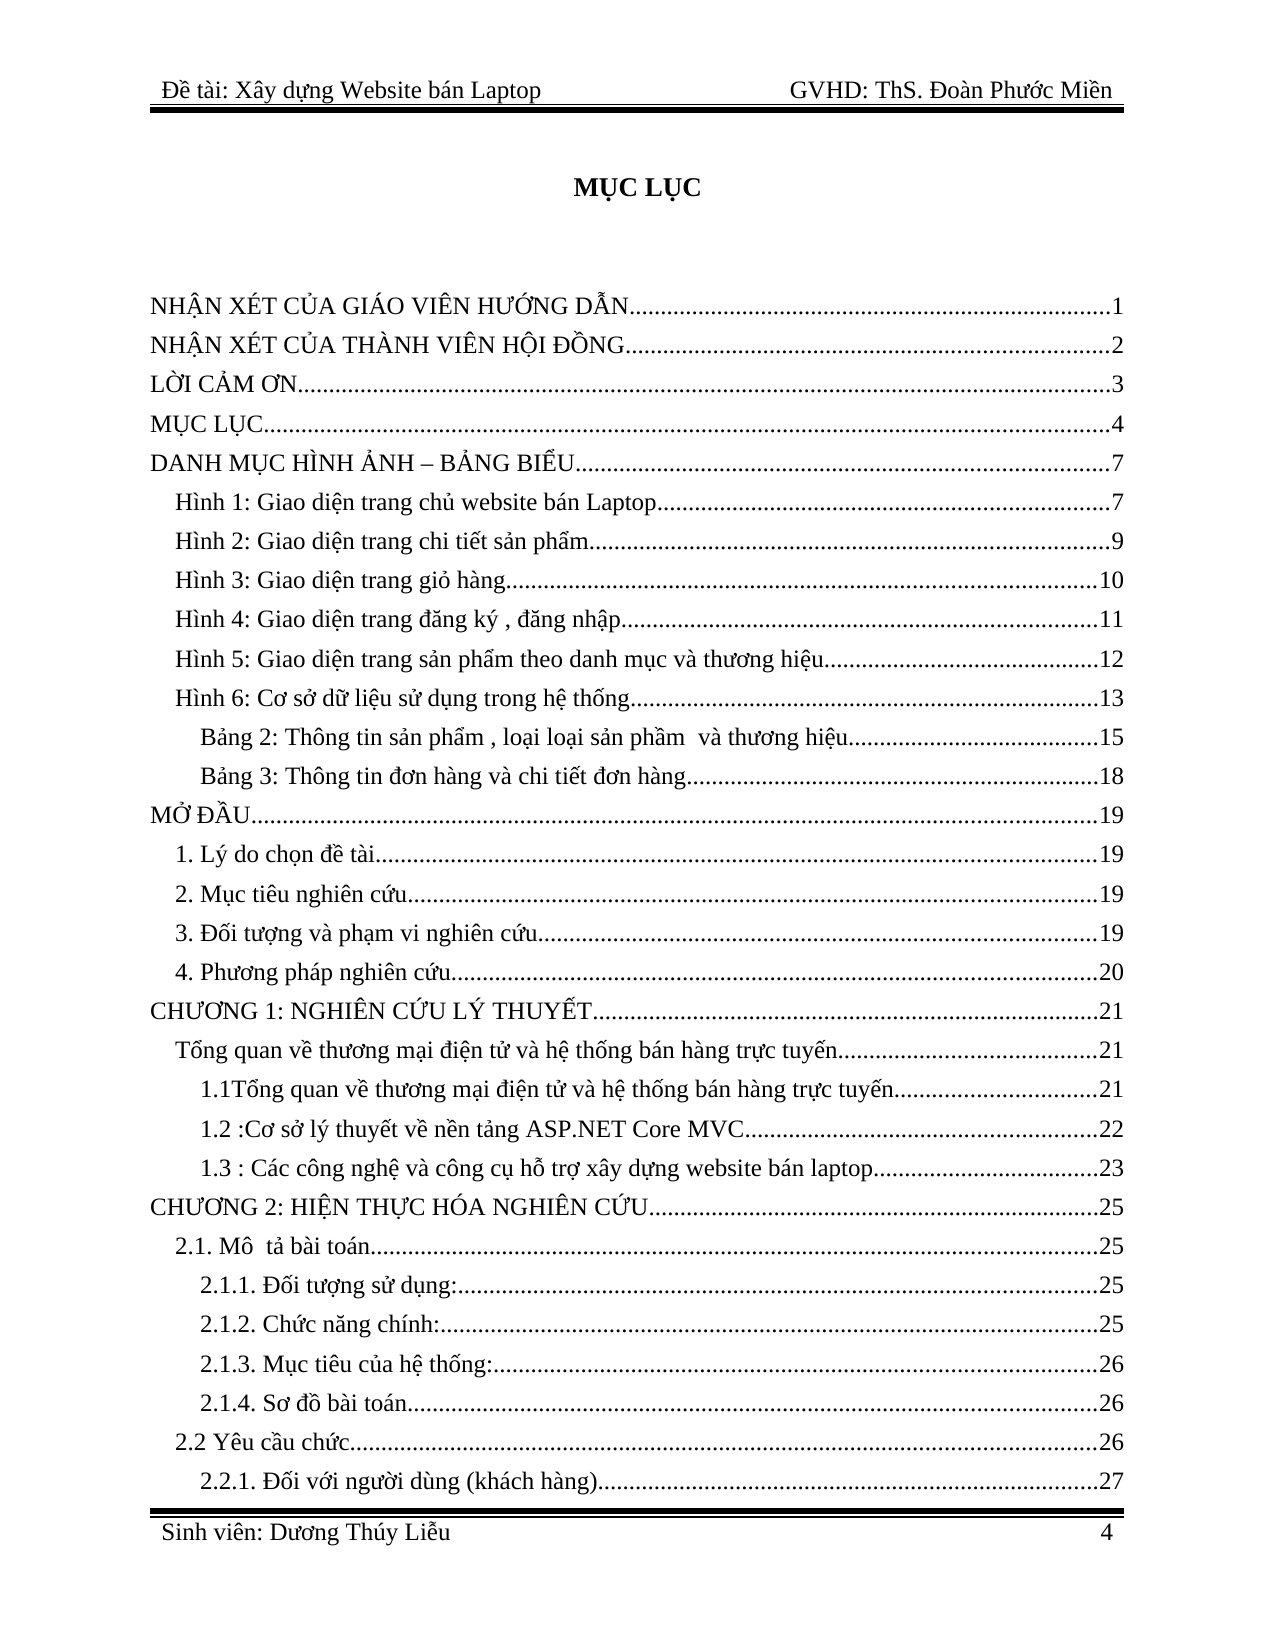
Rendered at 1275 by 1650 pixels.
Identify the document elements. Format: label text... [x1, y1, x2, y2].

subtitle MỤC LỤC [150, 171, 1125, 202]
